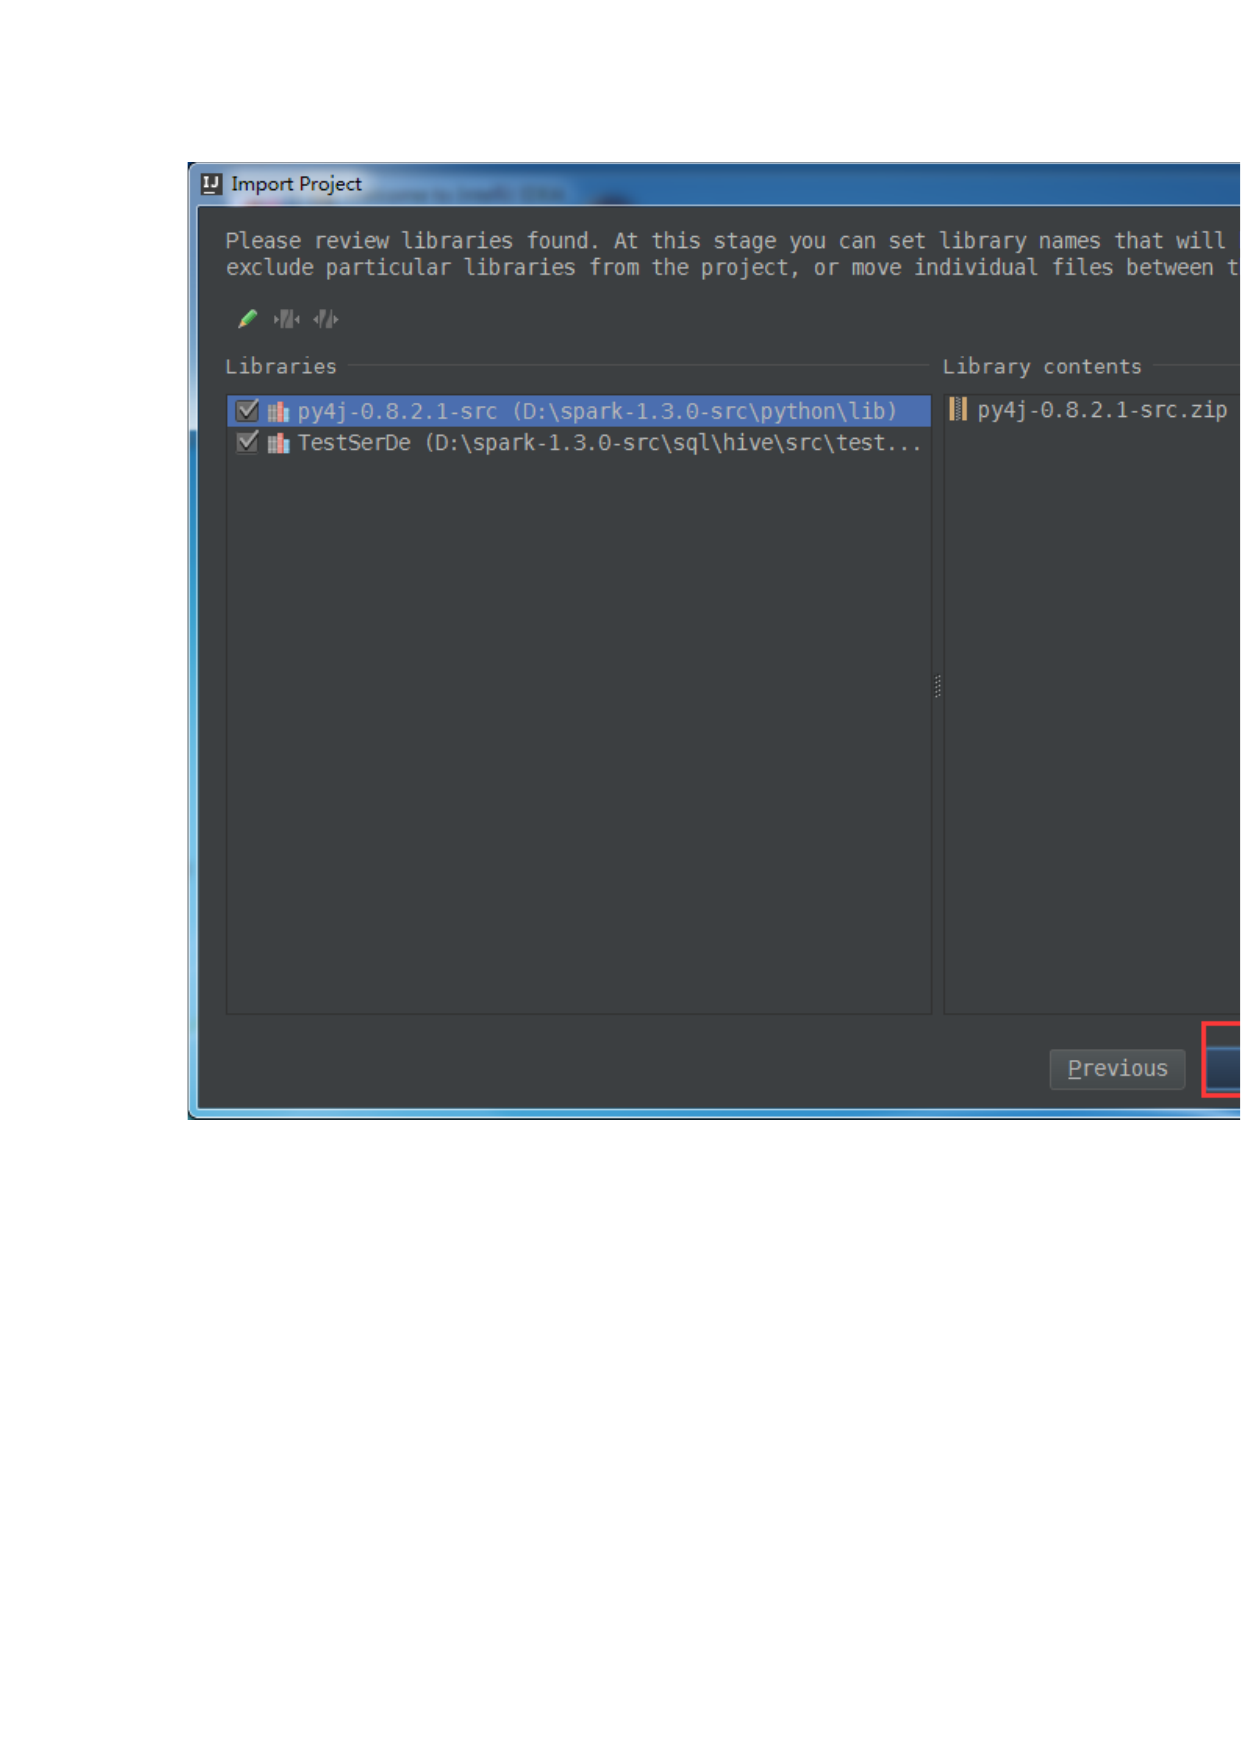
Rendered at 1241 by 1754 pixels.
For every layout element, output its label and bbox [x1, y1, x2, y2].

picture [187, 162, 1241, 1120]
